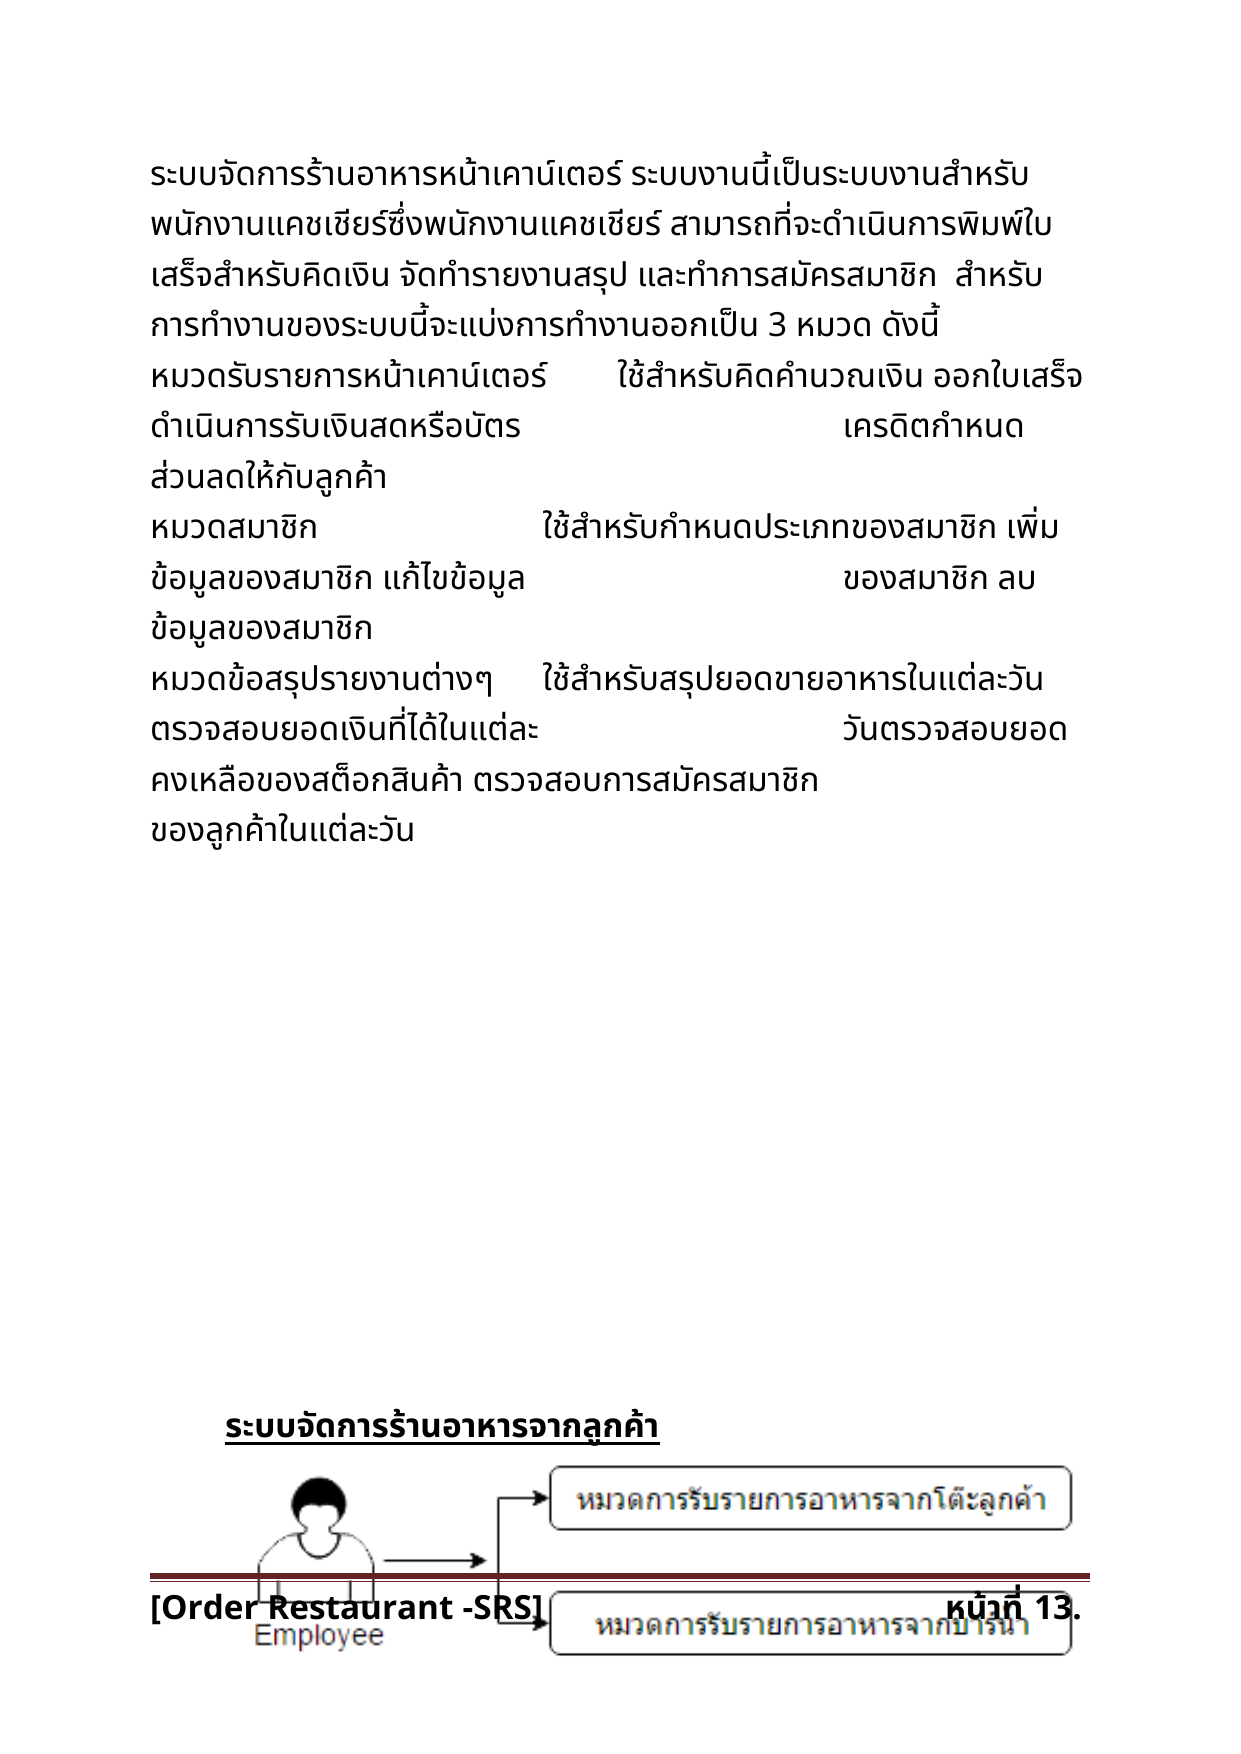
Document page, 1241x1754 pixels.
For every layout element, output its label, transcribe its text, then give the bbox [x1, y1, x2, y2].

text ระบบจัดการร้านอาหารหน้าเคาน์เตอร์ ระบบงานนี้เป็นระบบงานสำหรับพนักงานแคชเชียร์ซึ่งพนักงานแคชเชียร์ สามารถที่จะดำเนินการพิมพ์ใบเสร็จสำหรับคิดเงิน จัดทำรายงานสรุป และทำการสมัครสมาชิก สำหรับการทำงานของระบบนี้จะแบ่งการทำงานออกเป็น 3 หมวด ดังนี้ [150, 150, 1090, 352]
picture [225, 1435, 1108, 1704]
text หมวดรับรายการหน้าเคาน์เตอร์ ใช้สำหรับคิดคำนวณเงิน ออกใบเสร็จ ดำเนินการรับเงินสดหรือบัตร เครดิตกำหนดส่วนลดให้กับลูกค้า [150, 352, 1090, 503]
text ระบบจัดการร้านอาหารจากลูกค้า [150, 1402, 1090, 1452]
text หมวดสมาชิก ใช้สำหรับกำหนดประเภทของสมาชิก เพิ่มข้อมูลของสมาชิก แก้ไขข้อมูล ของสมาชิก ลบข้อมูลของสมาชิก [150, 503, 1090, 655]
text หมวดข้อสรุปรายงานต่างๆ ใช้สำหรับสรุปยอดขายอาหารในแต่ละวัน ตรวจสอบยอดเงินที่ได้ในแต่ละ วันตรวจสอบยอดคงเหลือของสต็อกสินค้า ตรวจสอบการสมัครสมาชิก ของลูกค้าในแต่ละวัน [150, 655, 1090, 857]
